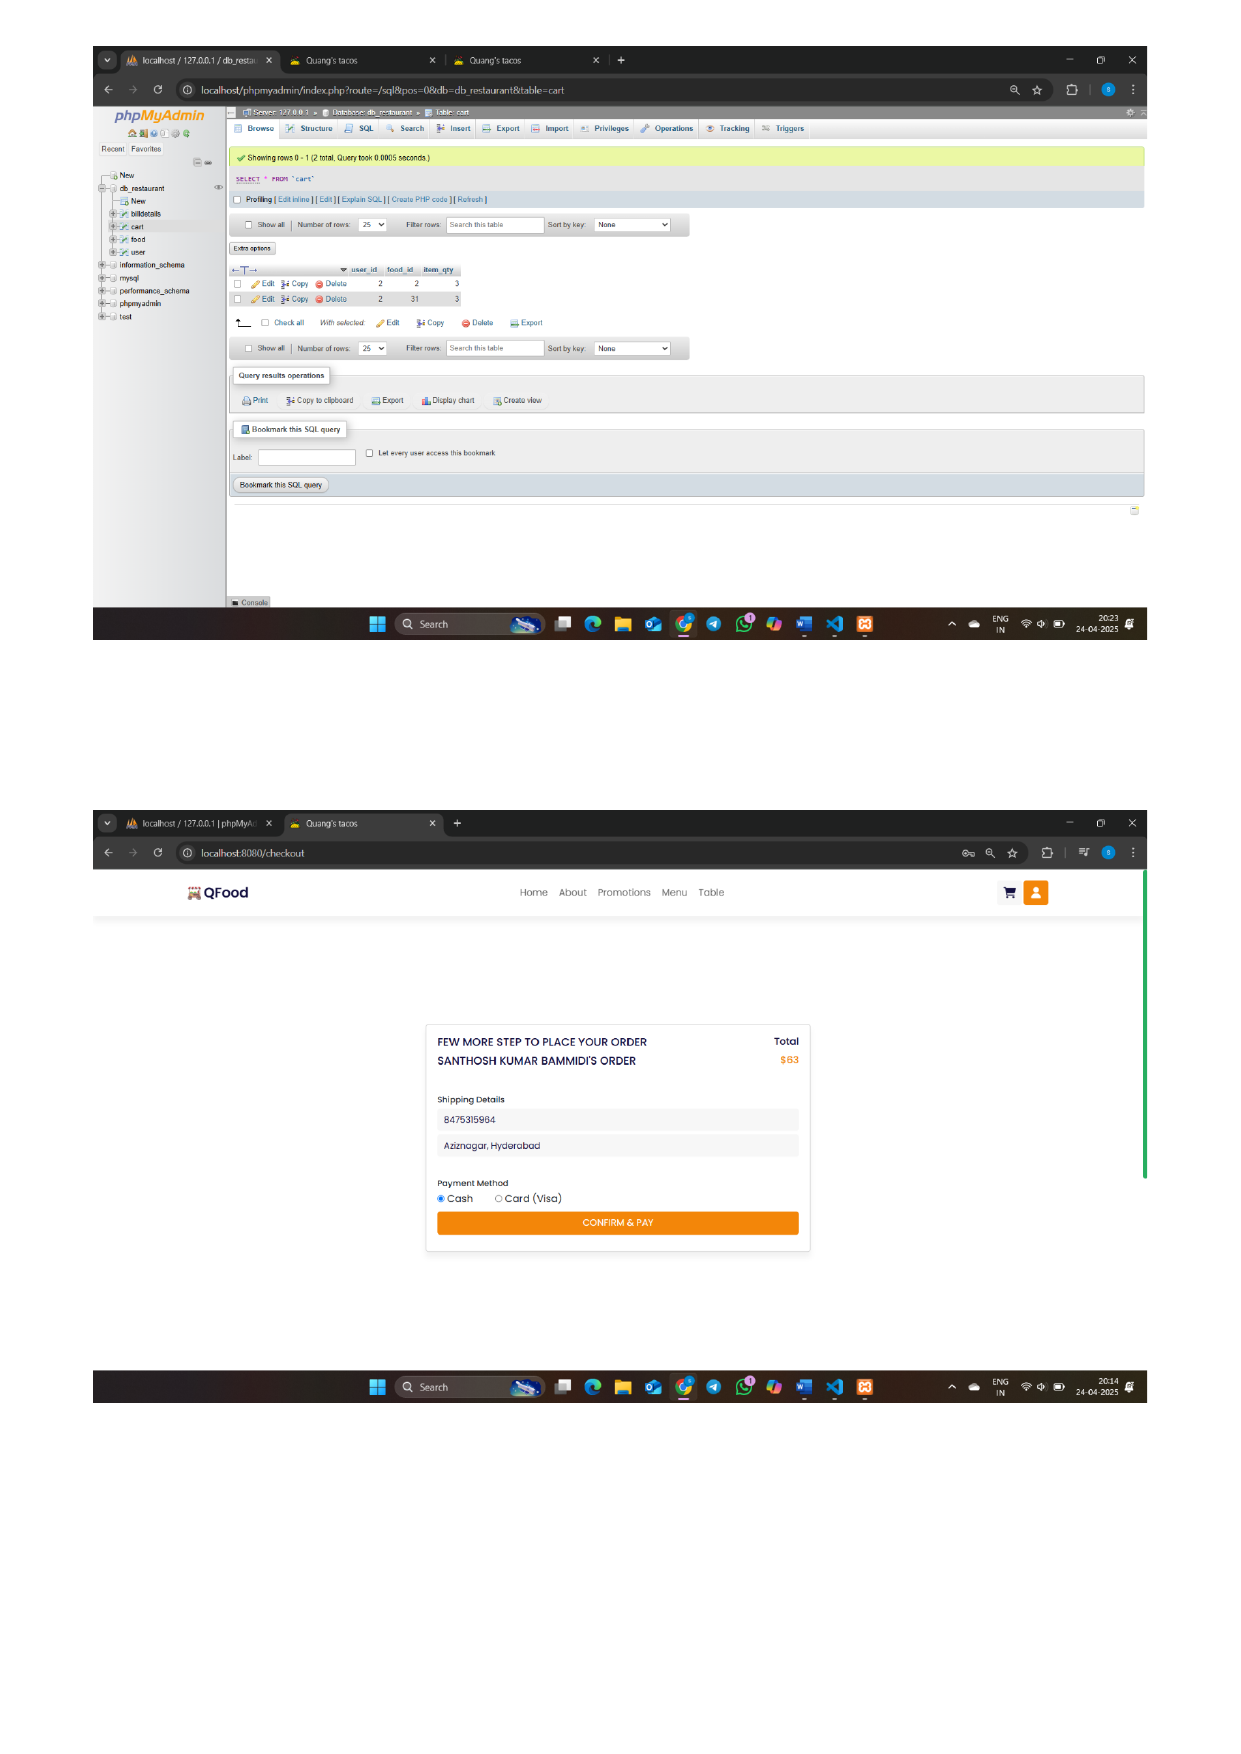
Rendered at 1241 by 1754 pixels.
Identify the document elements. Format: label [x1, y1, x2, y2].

picture [93, 46, 1148, 640]
picture [93, 810, 1148, 1403]
